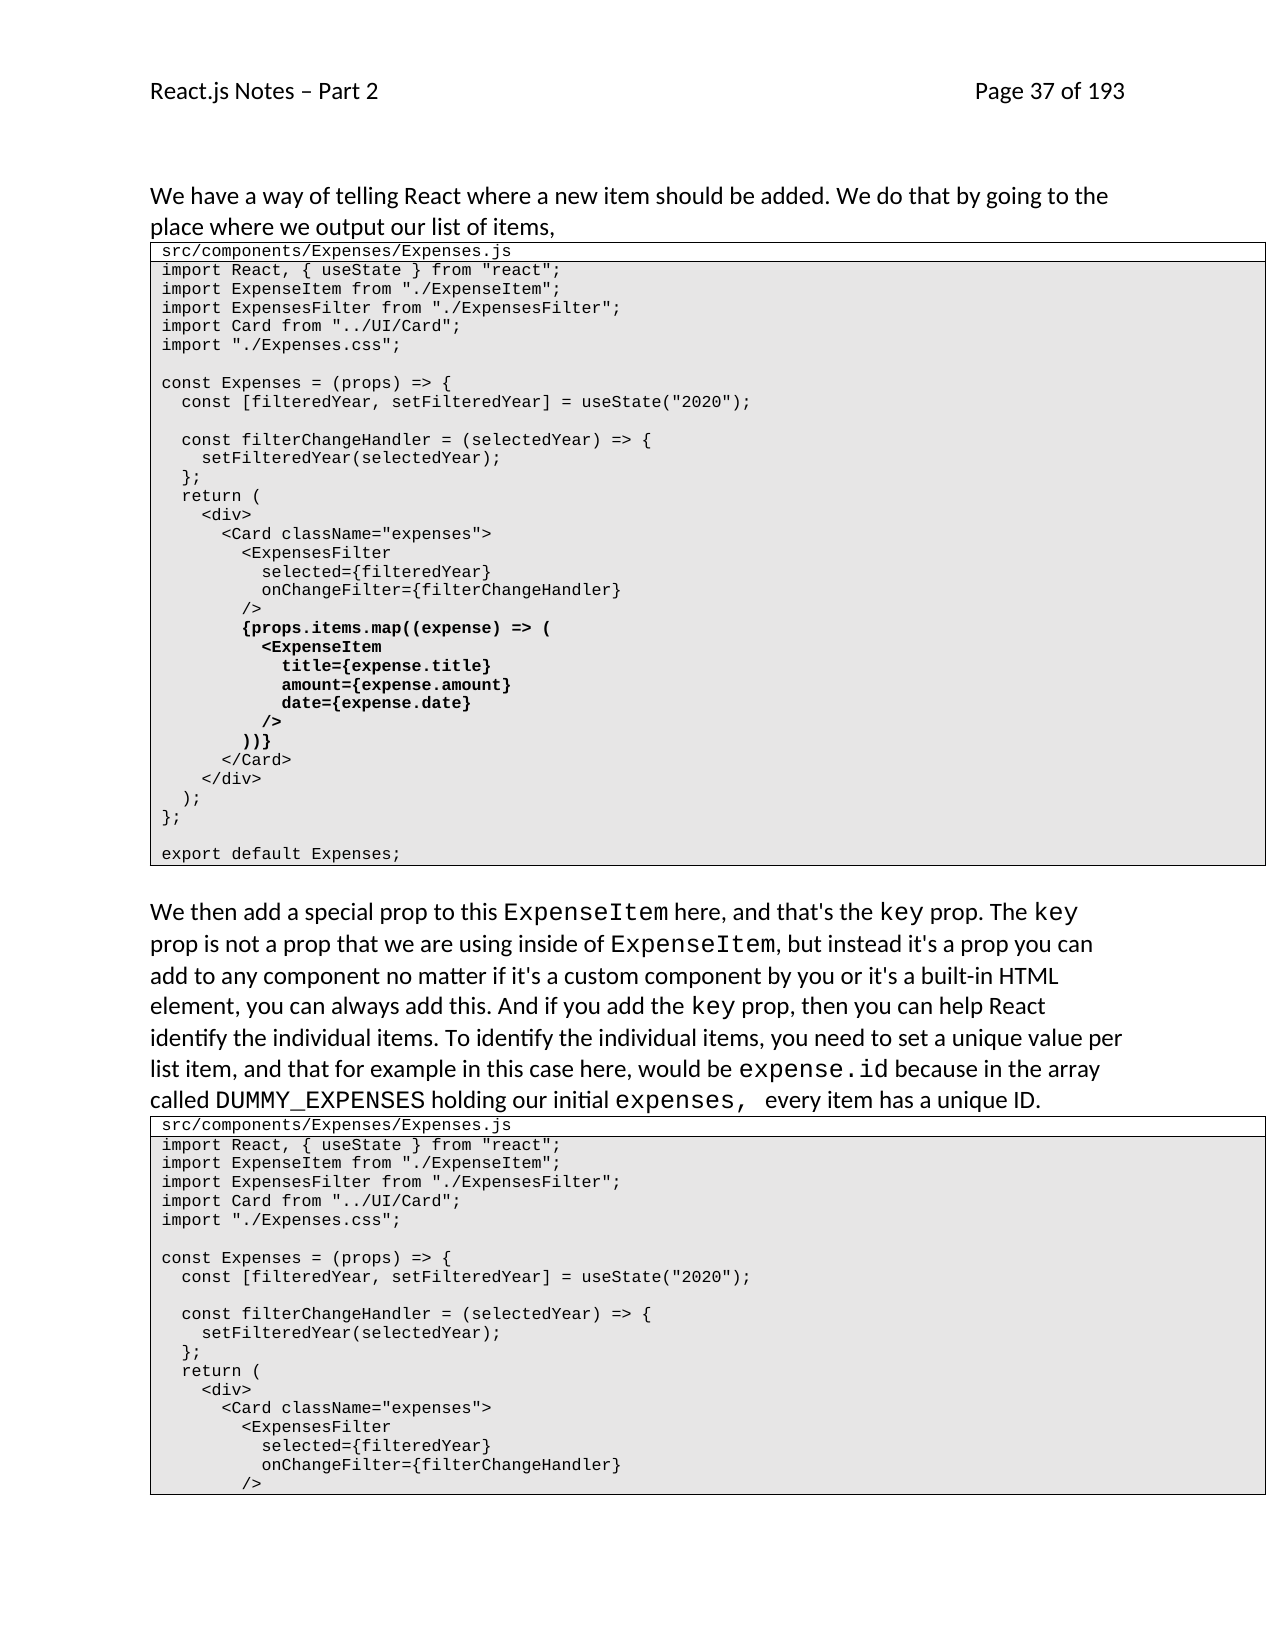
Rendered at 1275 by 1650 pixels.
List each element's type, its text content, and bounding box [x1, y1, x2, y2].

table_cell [151, 1137, 1265, 1494]
text We have a way of telling React where a new item should be added. We do that by going to the place where we output our list of items, [150, 181, 1125, 242]
text We then add a special prop to this ExpenseItem here, and that's the key prop. The key prop is not a prop that we are using inside of ExpenseItem, but instead it's a prop you can add to any component no matter if it's a custom component by you or it's a built-in HTML element, you can always add this. And if you add the key prop, then you can help React identify the individual items. To identify the individual items, you need to set a unique value per list item, and that for example in this case here, would be expense.id because in the array called DUMMY_EXPENSES holding our initial expenses, every item has a unique ID. [150, 896, 1125, 1116]
table_cell import React, { useState } from "react"; import ExpenseItem from "./ExpenseItem"; import ExpensesFilter from "./ExpensesFilter"; import Card from "../UI/Card"; import "./Expenses.css"; const Expenses = (props) => { const [filteredYear, setFilteredYear] = useState("2020"); const filterChangeHandler = (selectedYear) => { setFilteredYear(selectedYear); }; return ( <div> <Card className="expenses"> <ExpensesFilter selected={filteredYear} onChangeFilter={filterChangeHandler} /> {props.items.map((expense) => ( <ExpenseItem title={expense.title} amount={expense.amount} date={expense.date} /> ))} </Card> </div> ); }; export default Expenses; [151, 262, 1265, 865]
table_header src/components/Expenses/Expenses.js [151, 243, 1265, 261]
table_header src/components/Expenses/Expenses.js [151, 1117, 1265, 1136]
